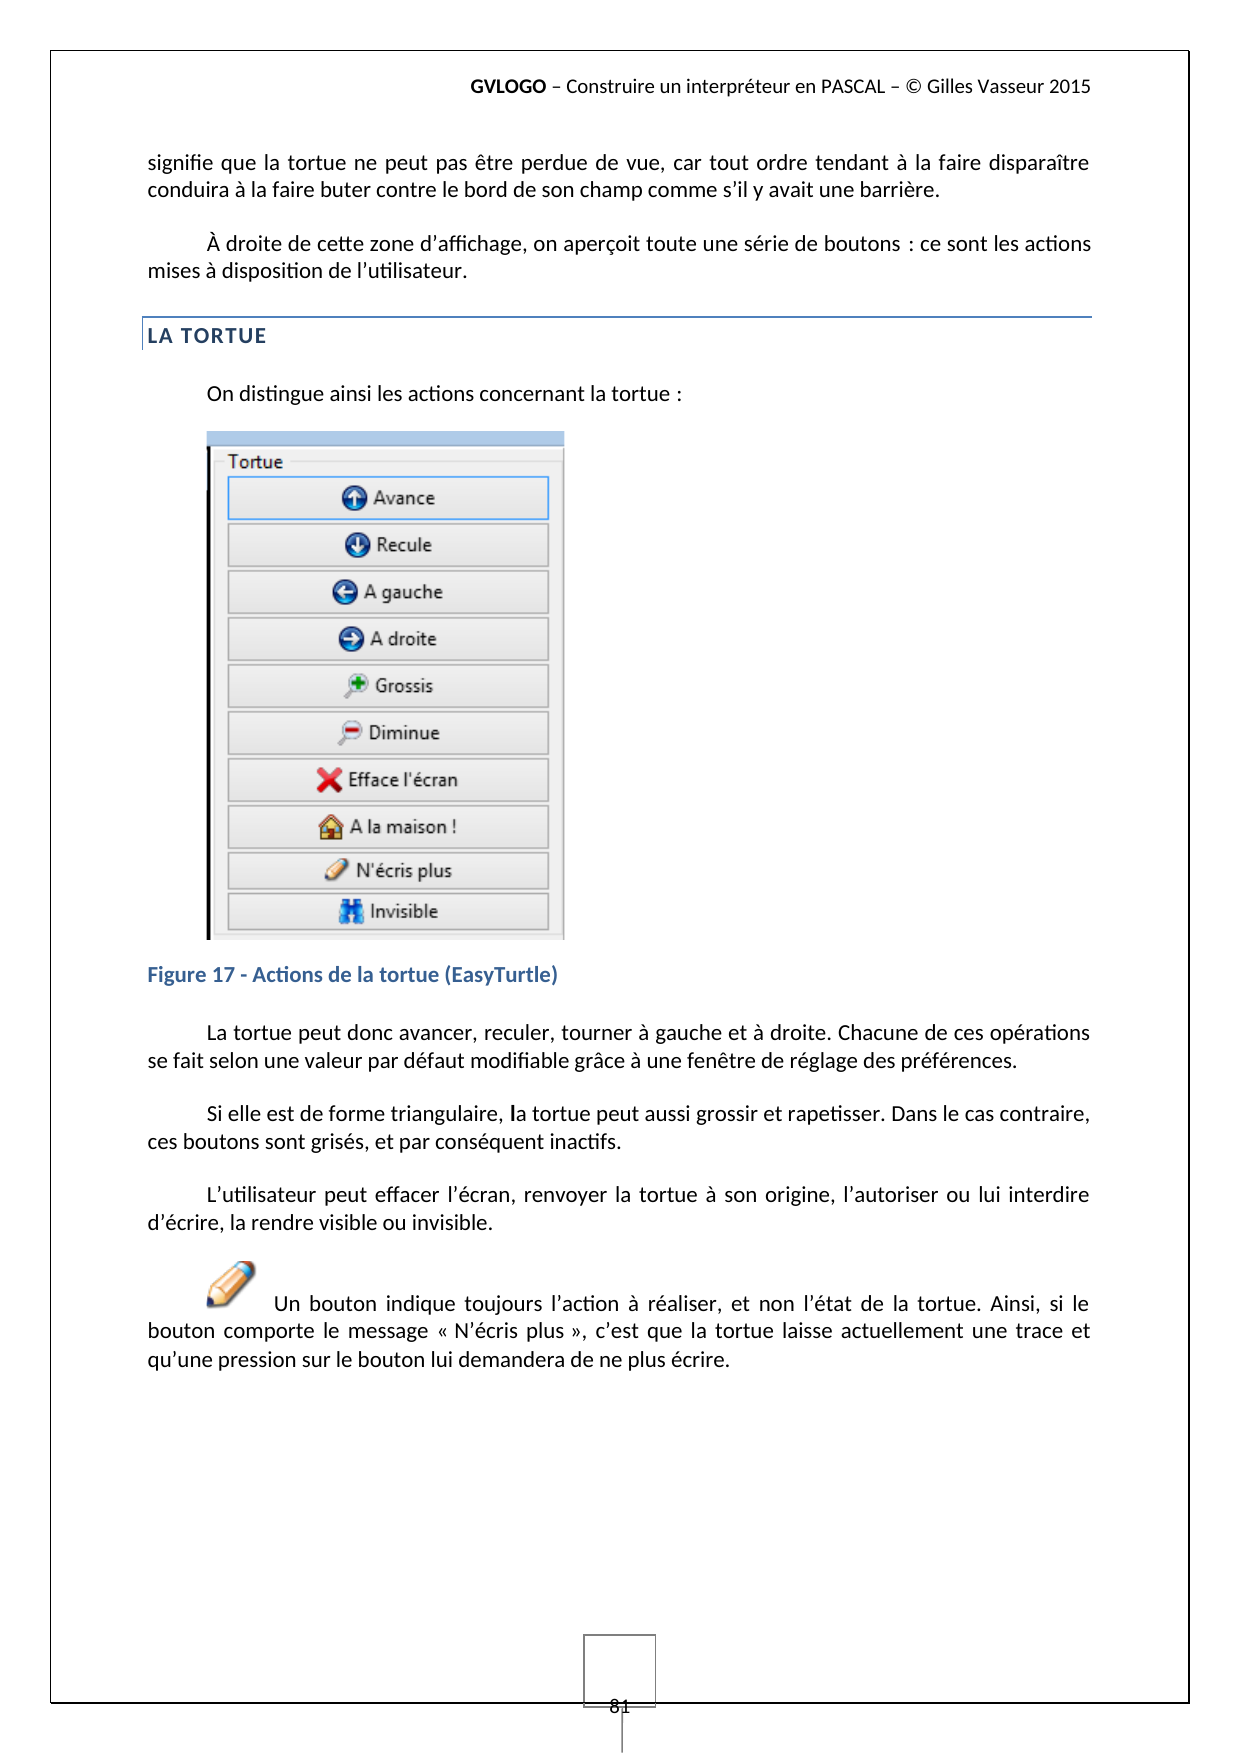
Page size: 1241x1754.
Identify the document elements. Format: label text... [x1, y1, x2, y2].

text À droite de cette zone d’affichage, on aperçoit toute une série de boutons : ce sont les actions mises à disposition de l’utilisateur. [147, 229, 1092, 285]
picture [206, 1261, 257, 1311]
text La tortue peut donc avancer, reculer, tourner à gauche et à droite. Chacune de ces opérations se fait selon une valeur par défaut modifiable grâce à une fenêtre de réglage des préférences. [147, 1018, 1092, 1074]
text On distingue ainsi les actions concernant la tortue : [147, 379, 1092, 407]
subtitle La tortue [143, 318, 1092, 350]
text Un bouton indique toujours l’action à réaliser, et non l’état de la tortue. Ainsi, si le bouton comporte le message « N’écris plus », c’est que la tortue laisse actuellement une trace et qu’une pression sur le bouton lui demandera de ne plus écrire. [147, 1261, 1092, 1373]
picture [206, 431, 565, 940]
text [147, 148, 1092, 204]
text L’utilisateur peut effacer l’écran, renvoyer la tortue à son origine, l’autoriser ou lui interdire d’écrire, la rendre visible ou invisible. [147, 1180, 1092, 1236]
text Si elle est de forme triangulaire, la tortue peut aussi grossir et rapetisser. Dans le cas contraire, ces boutons sont grisés, et par conséquent inactifs. [147, 1099, 1092, 1155]
